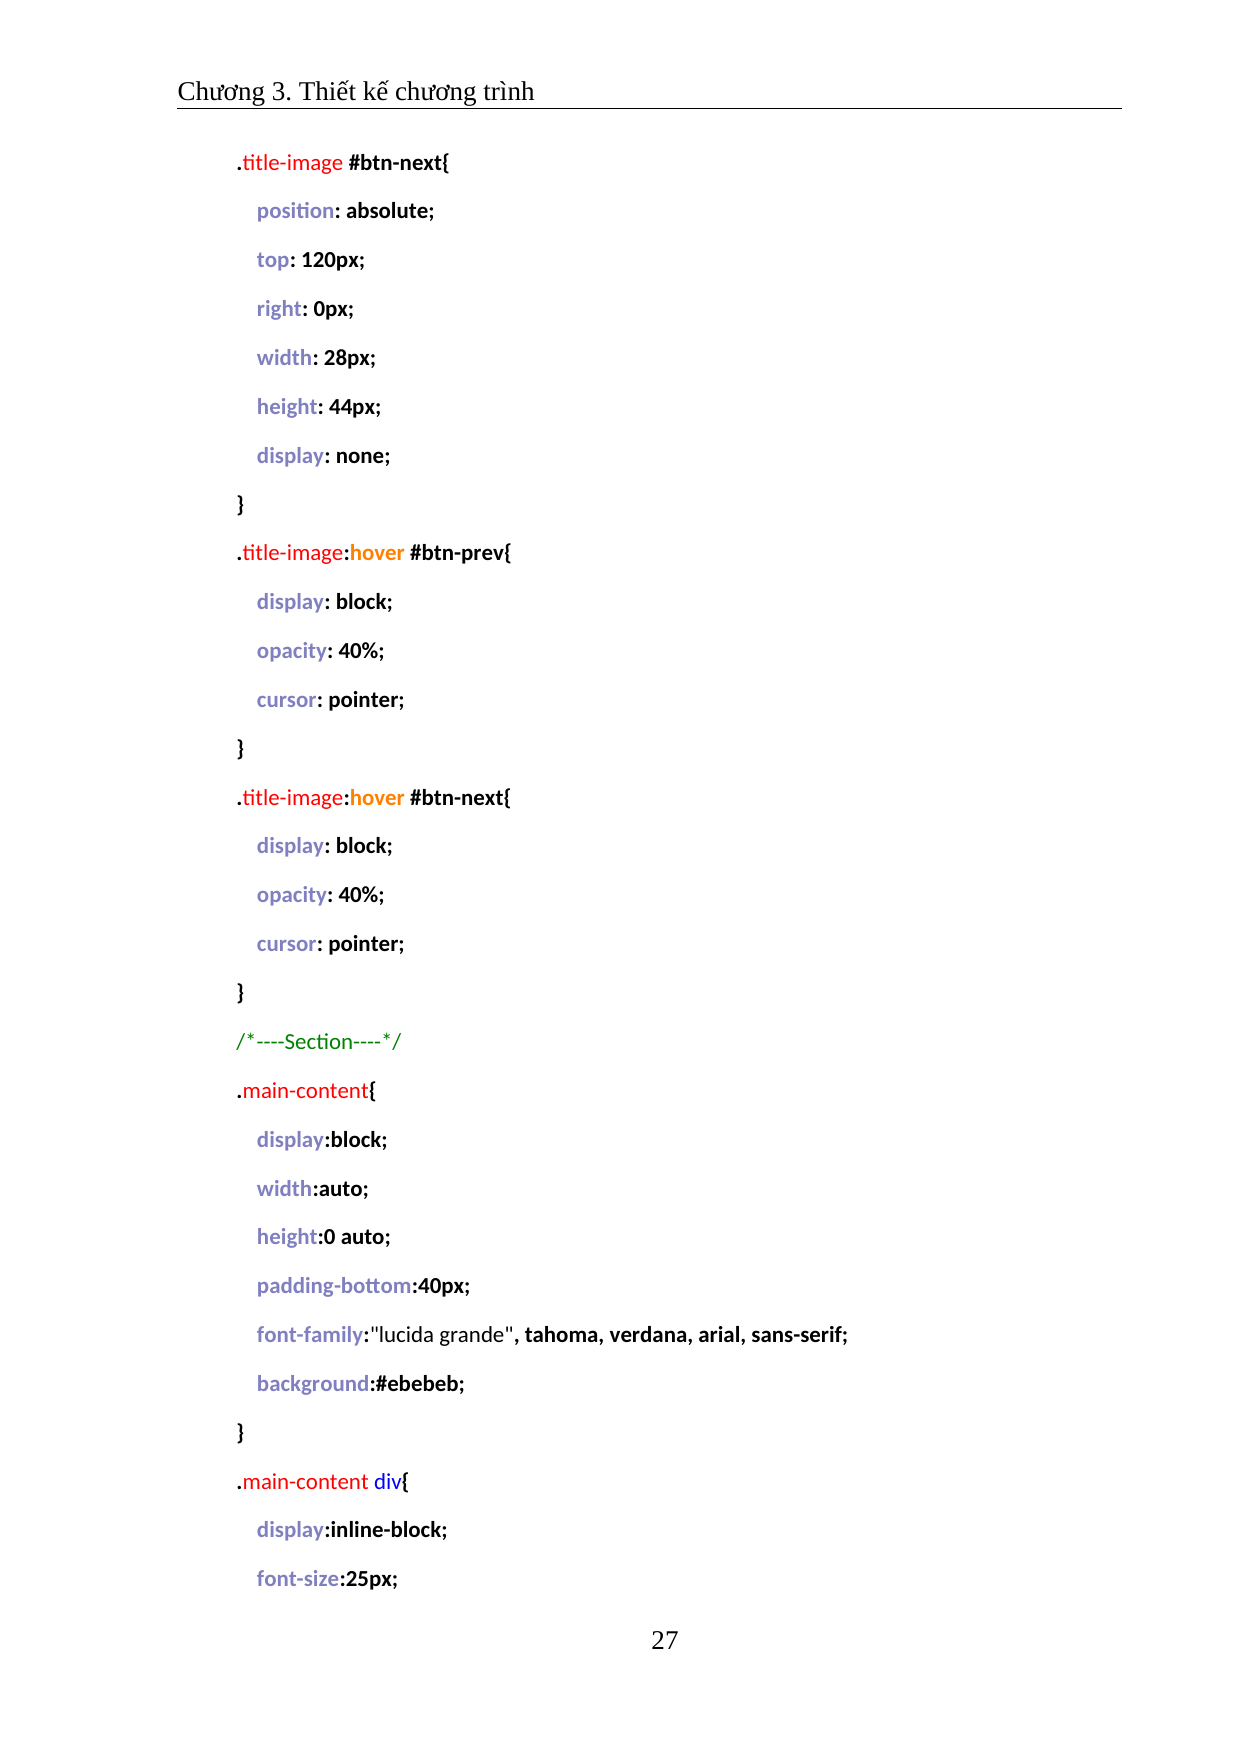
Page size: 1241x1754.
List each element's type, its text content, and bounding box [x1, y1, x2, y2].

text display: block; [177, 832, 1122, 860]
text background:#ebebeb; [177, 1369, 1122, 1397]
text .title-image:hover #btn-prev{ [177, 538, 1122, 567]
text /*----Section----*/ [177, 1027, 1122, 1055]
text right: 0px; [177, 294, 1122, 322]
text position: absolute; [177, 197, 1122, 224]
text } [177, 734, 1122, 762]
text font-family:"lucida grande", tahoma, verdana, arial, sans-serif; [177, 1320, 1122, 1348]
text padding-bottom:40px; [177, 1271, 1122, 1299]
text cursor: pointer; [177, 929, 1122, 957]
text width:auto; [177, 1174, 1122, 1202]
text cursor: pointer; [177, 685, 1122, 713]
text .main-content{ [177, 1076, 1122, 1104]
text font-size:25px; [177, 1564, 1122, 1592]
text top: 120px; [177, 245, 1122, 273]
text display:block; [177, 1125, 1122, 1153]
text display:inline-block; [177, 1516, 1122, 1544]
text height: 44px; [177, 392, 1122, 420]
text height:0 auto; [177, 1222, 1122, 1251]
text display: block; [177, 587, 1122, 615]
text width: 28px; [177, 343, 1122, 371]
text display: none; [177, 441, 1122, 469]
text } [177, 1418, 1122, 1446]
text .title-image:hover #btn-next{ [177, 783, 1122, 811]
text opacity: 40%; [177, 636, 1122, 664]
text } [177, 978, 1122, 1006]
text } [177, 490, 1122, 518]
text .main-content div{ [177, 1467, 1122, 1495]
text opacity: 40%; [177, 881, 1122, 908]
text .title-image #btn-next{ [177, 148, 1122, 176]
